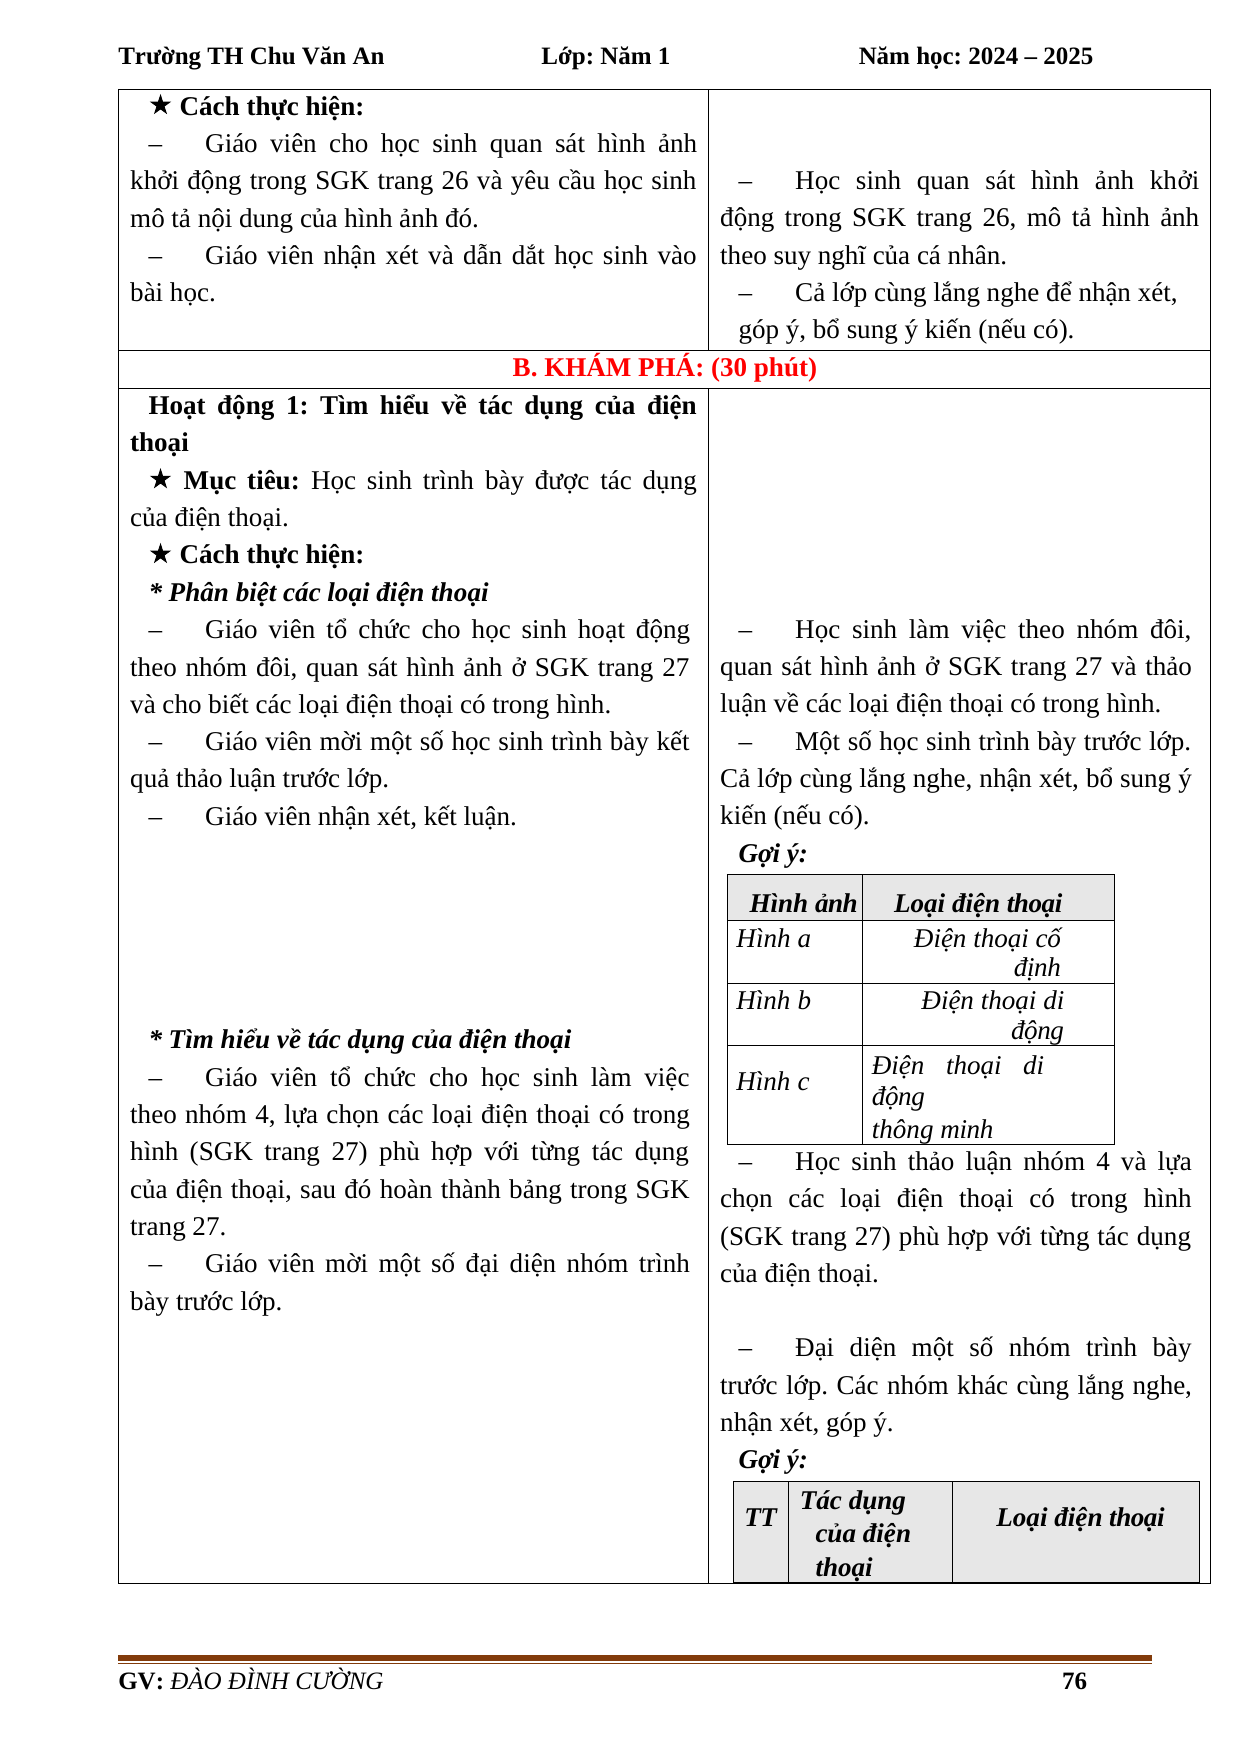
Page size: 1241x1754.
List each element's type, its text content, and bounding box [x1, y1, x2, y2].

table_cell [709, 389, 1210, 1583]
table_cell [119, 389, 708, 1583]
table_cell B. KHÁM PHÁ: (30 phút) [119, 351, 1210, 388]
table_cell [119, 90, 708, 350]
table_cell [709, 90, 1210, 350]
